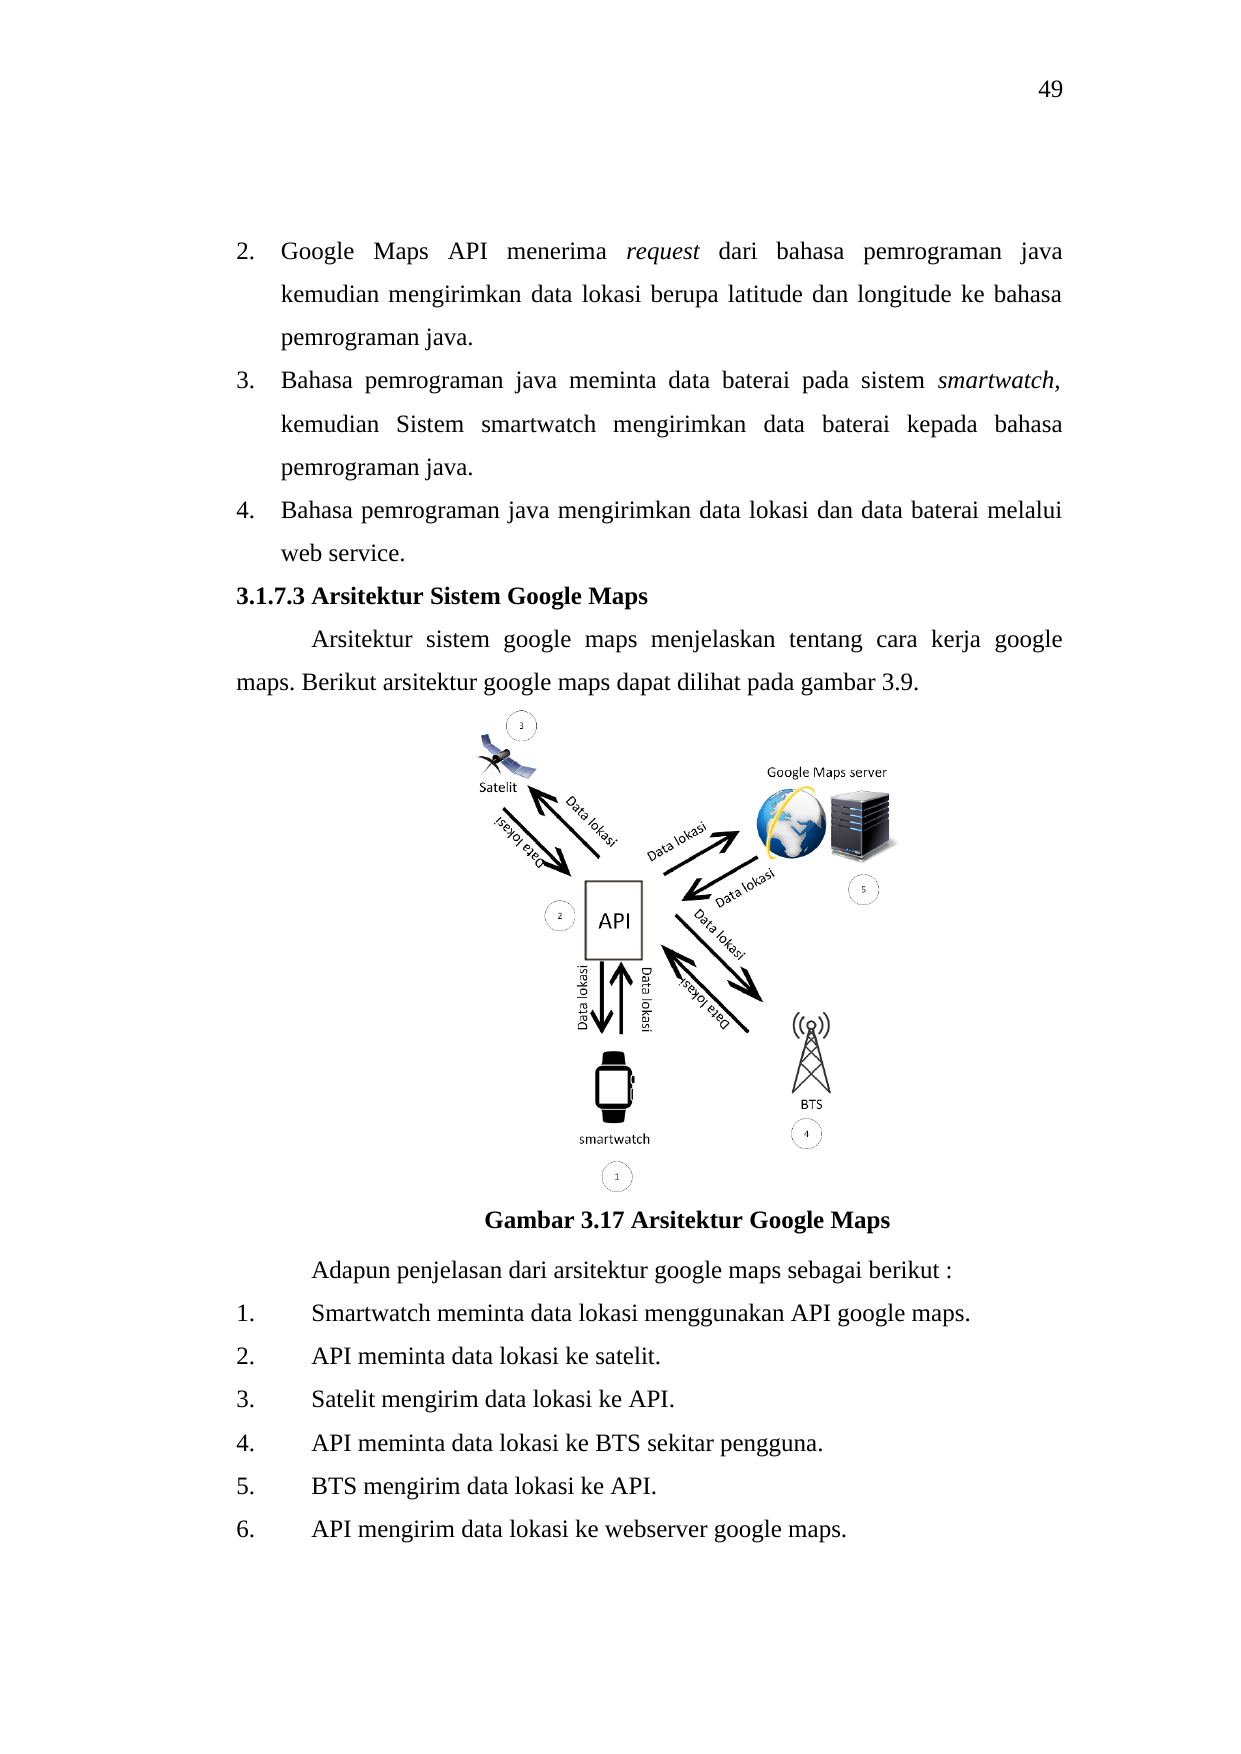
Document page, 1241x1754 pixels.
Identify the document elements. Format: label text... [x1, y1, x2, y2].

text Adapun penjelasan dari arsitektur google maps sebagai berikut : [236, 1255, 1063, 1284]
list API meminta data lokasi ke BTS sekitar pengguna. [236, 1428, 1063, 1456]
list API meminta data lokasi ke satelit. [236, 1341, 1063, 1370]
list Google Maps API menerima request dari bahasa pemrograman java kemudian mengirimkan data lokasi berupa latitude dan longitude ke bahasa pemrograman java. [236, 236, 1063, 351]
list API mengirim data lokasi ke webserver google maps. [236, 1514, 1063, 1543]
list Bahasa pemrograman java mengirimkan data lokasi dan data baterai melalui web service. [236, 495, 1063, 567]
picture [471, 710, 903, 1192]
list Smartwatch meminta data lokasi menggunakan API google maps. [236, 1298, 1063, 1327]
list BTS mengirim data lokasi ke API. [236, 1471, 1063, 1499]
list Satelit mengirim data lokasi ke API. [236, 1384, 1063, 1413]
subtitle Arsitektur Sistem Google Maps [236, 581, 1063, 610]
list Bahasa pemrograman java meminta data baterai pada sistem smartwatch, kemudian Sistem smartwatch mengirimkan data baterai kepada bahasa pemrograman java. [236, 366, 1063, 481]
text Arsitektur sistem google maps menjelaskan tentang cara kerja google maps. Berikut arsitektur google maps dapat dilihat pada gambar 3.9. [236, 624, 1063, 696]
